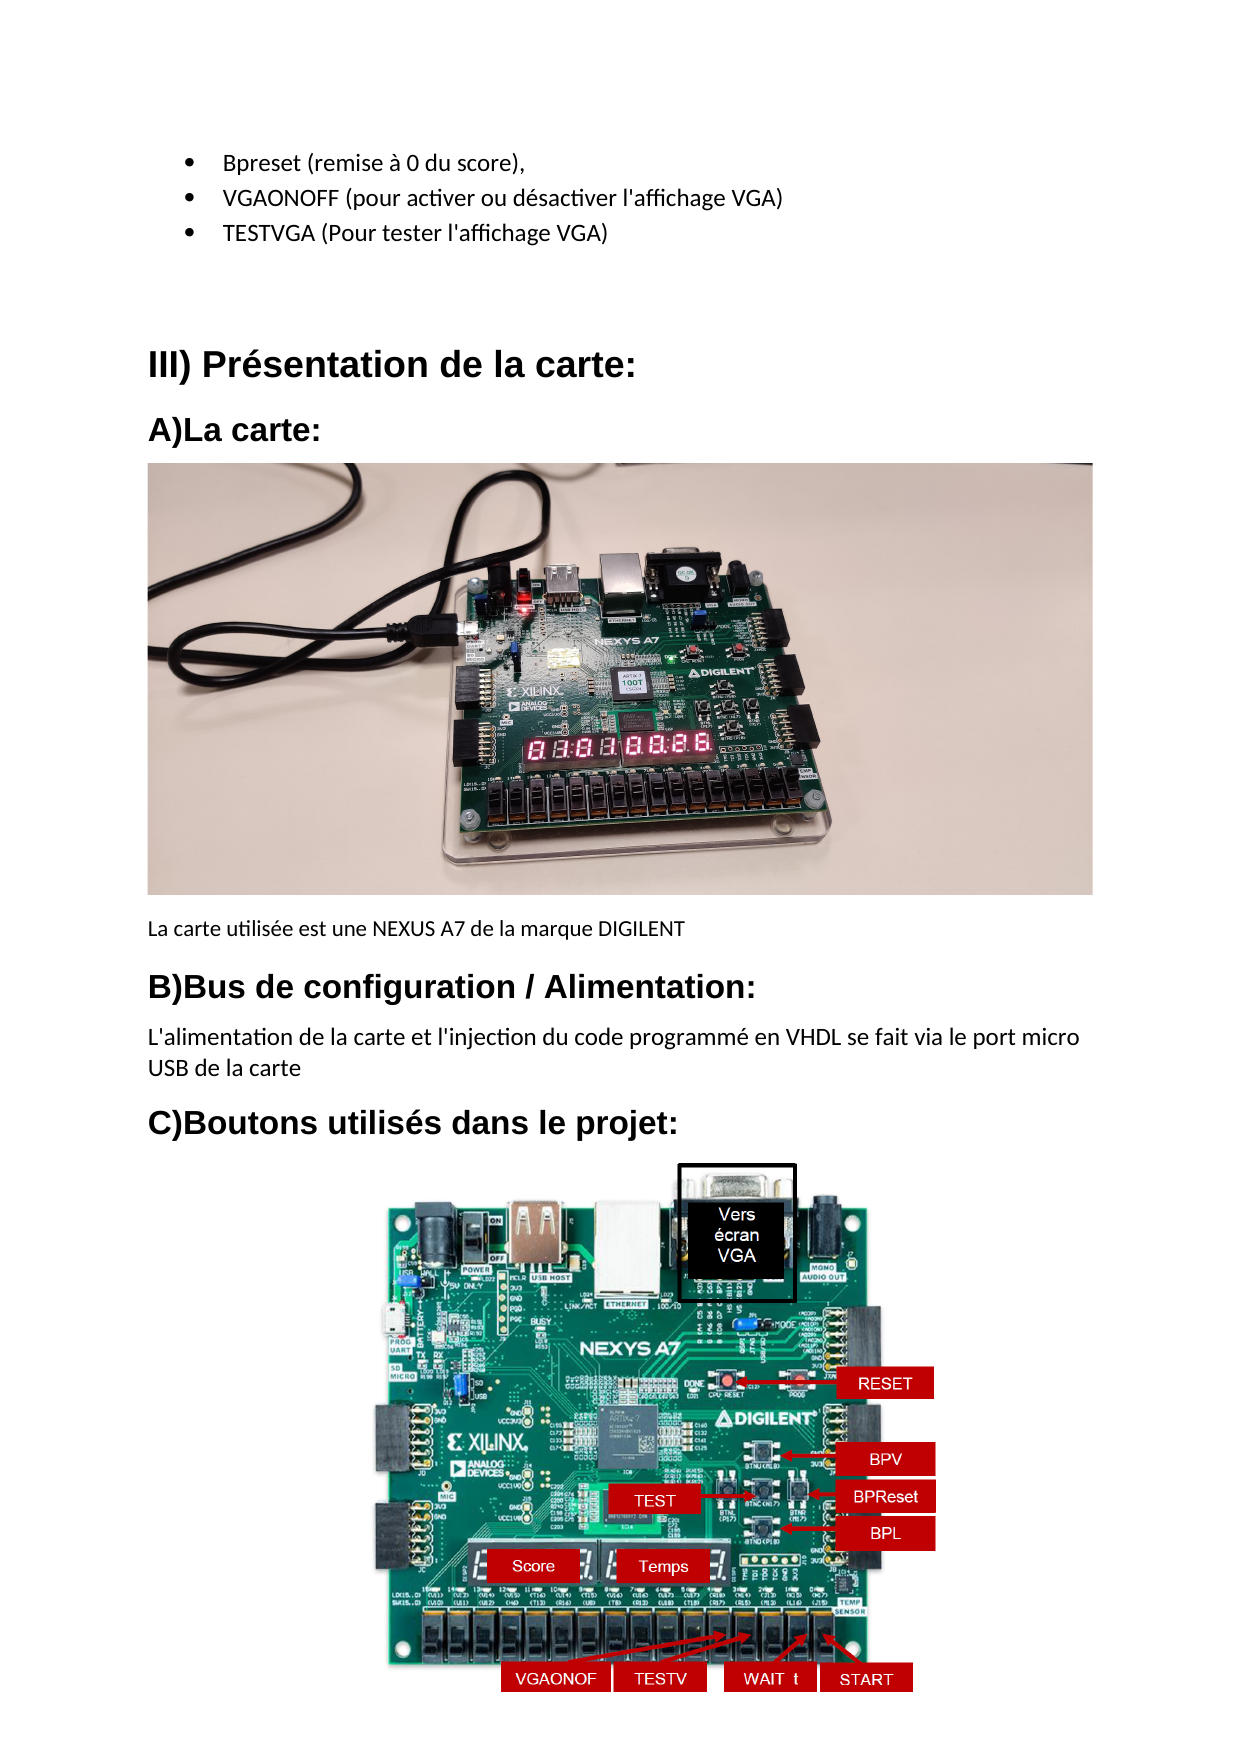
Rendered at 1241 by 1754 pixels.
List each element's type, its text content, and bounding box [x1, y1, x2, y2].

text L'alimentation de la carte et l'injection du code programmé en VHDL se fait via le port micro USB de la carte [148, 1021, 1093, 1082]
picture [147, 463, 1093, 895]
subtitle B)Bus de configuration / Alimentation: [148, 967, 1093, 1006]
subtitle III) Présentation de la carte: [148, 342, 1093, 386]
subtitle A)La carte: [148, 410, 1093, 448]
subtitle C)Boutons utilisés dans le projet: [148, 1103, 1093, 1142]
list TESTVGA (Pour tester l'affichage VGA) [185, 217, 1093, 247]
picture [352, 1152, 950, 1718]
text La carte utilisée est une NEXUS A7 de la marque DIGILENT [148, 895, 1093, 942]
list VGAONOFF (pour activer ou désactiver l'affichage VGA) [185, 182, 1093, 213]
list Bpreset (remise à 0 du score), [185, 148, 1093, 178]
